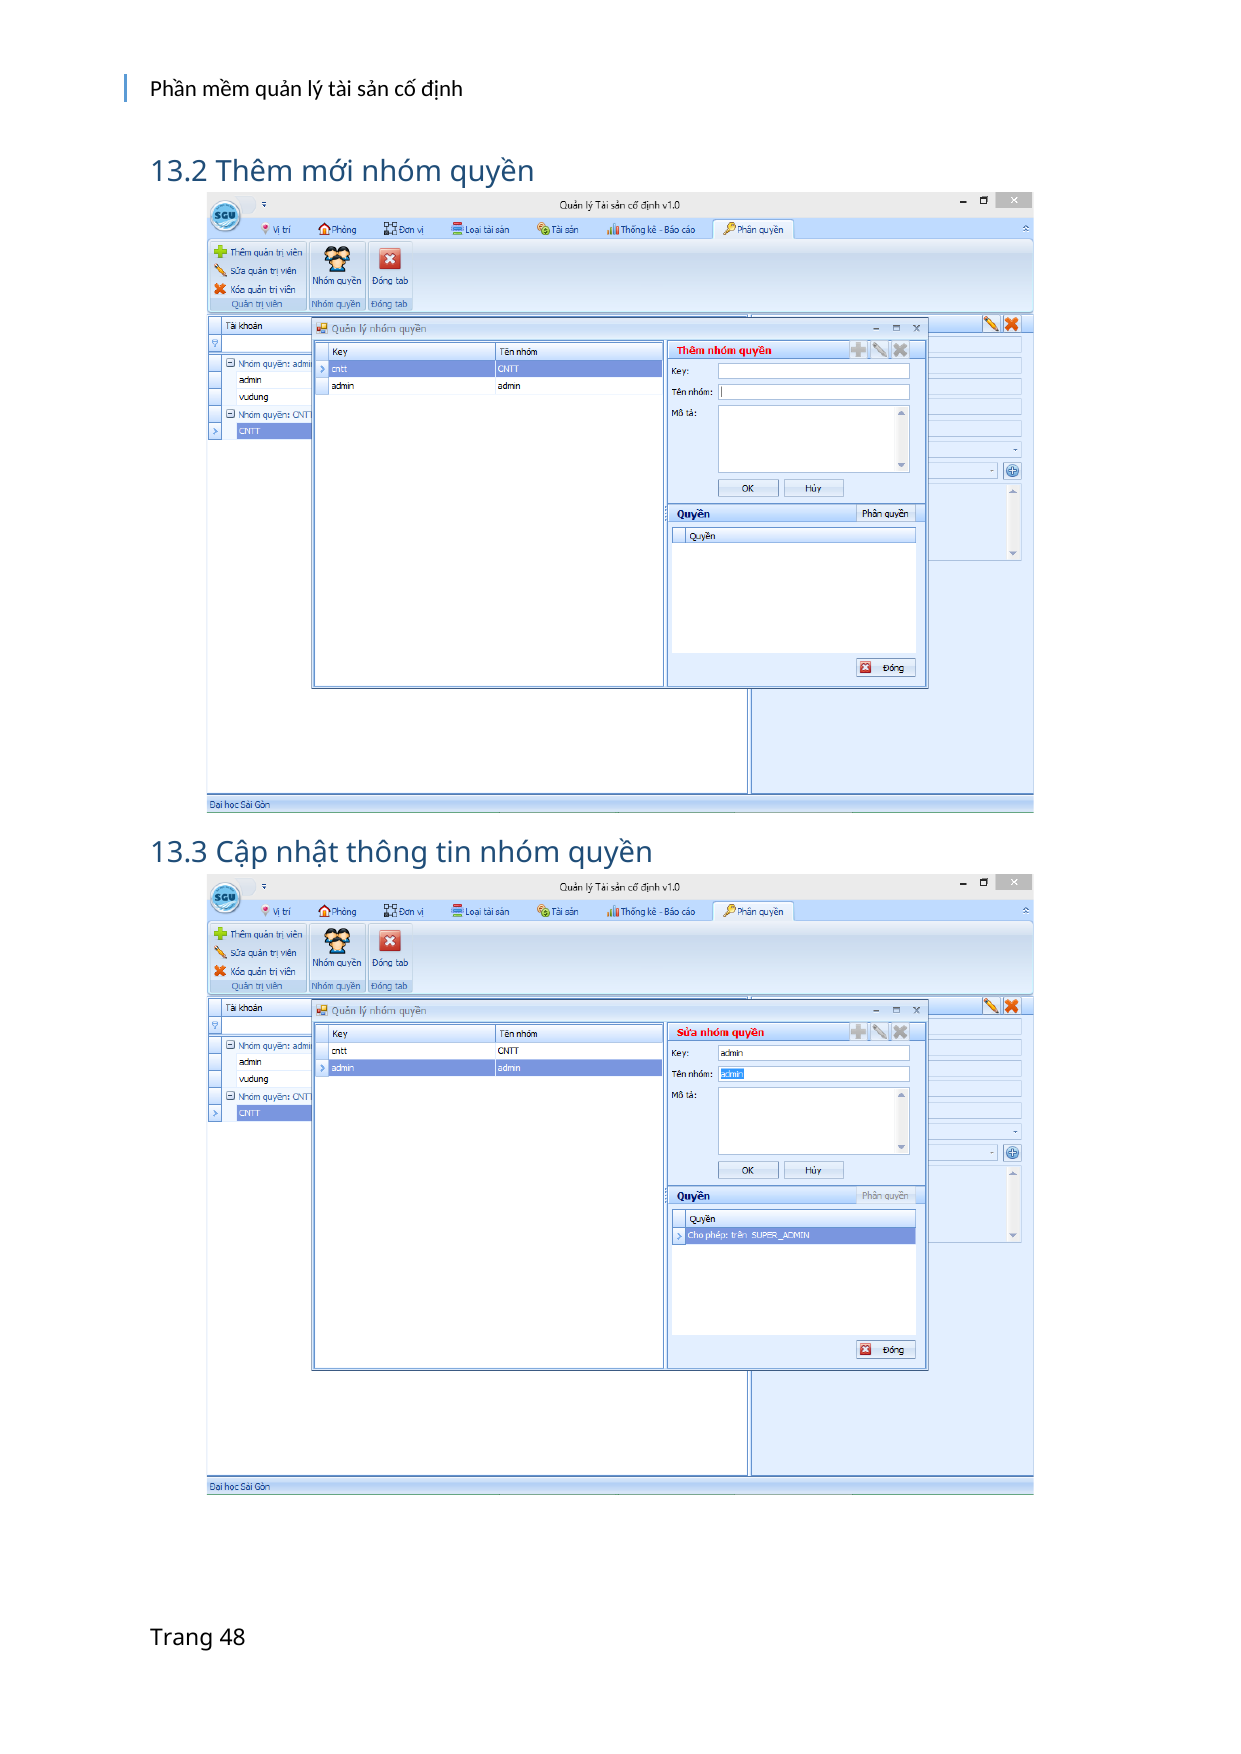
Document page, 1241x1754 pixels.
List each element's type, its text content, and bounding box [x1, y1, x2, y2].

subtitle 13.2 Thêm mới nhóm quyền [150, 150, 1090, 190]
picture [206, 874, 1034, 1495]
subtitle 13.3 Cập nhật thông tin nhóm quyền [150, 832, 1090, 871]
picture [206, 192, 1034, 813]
